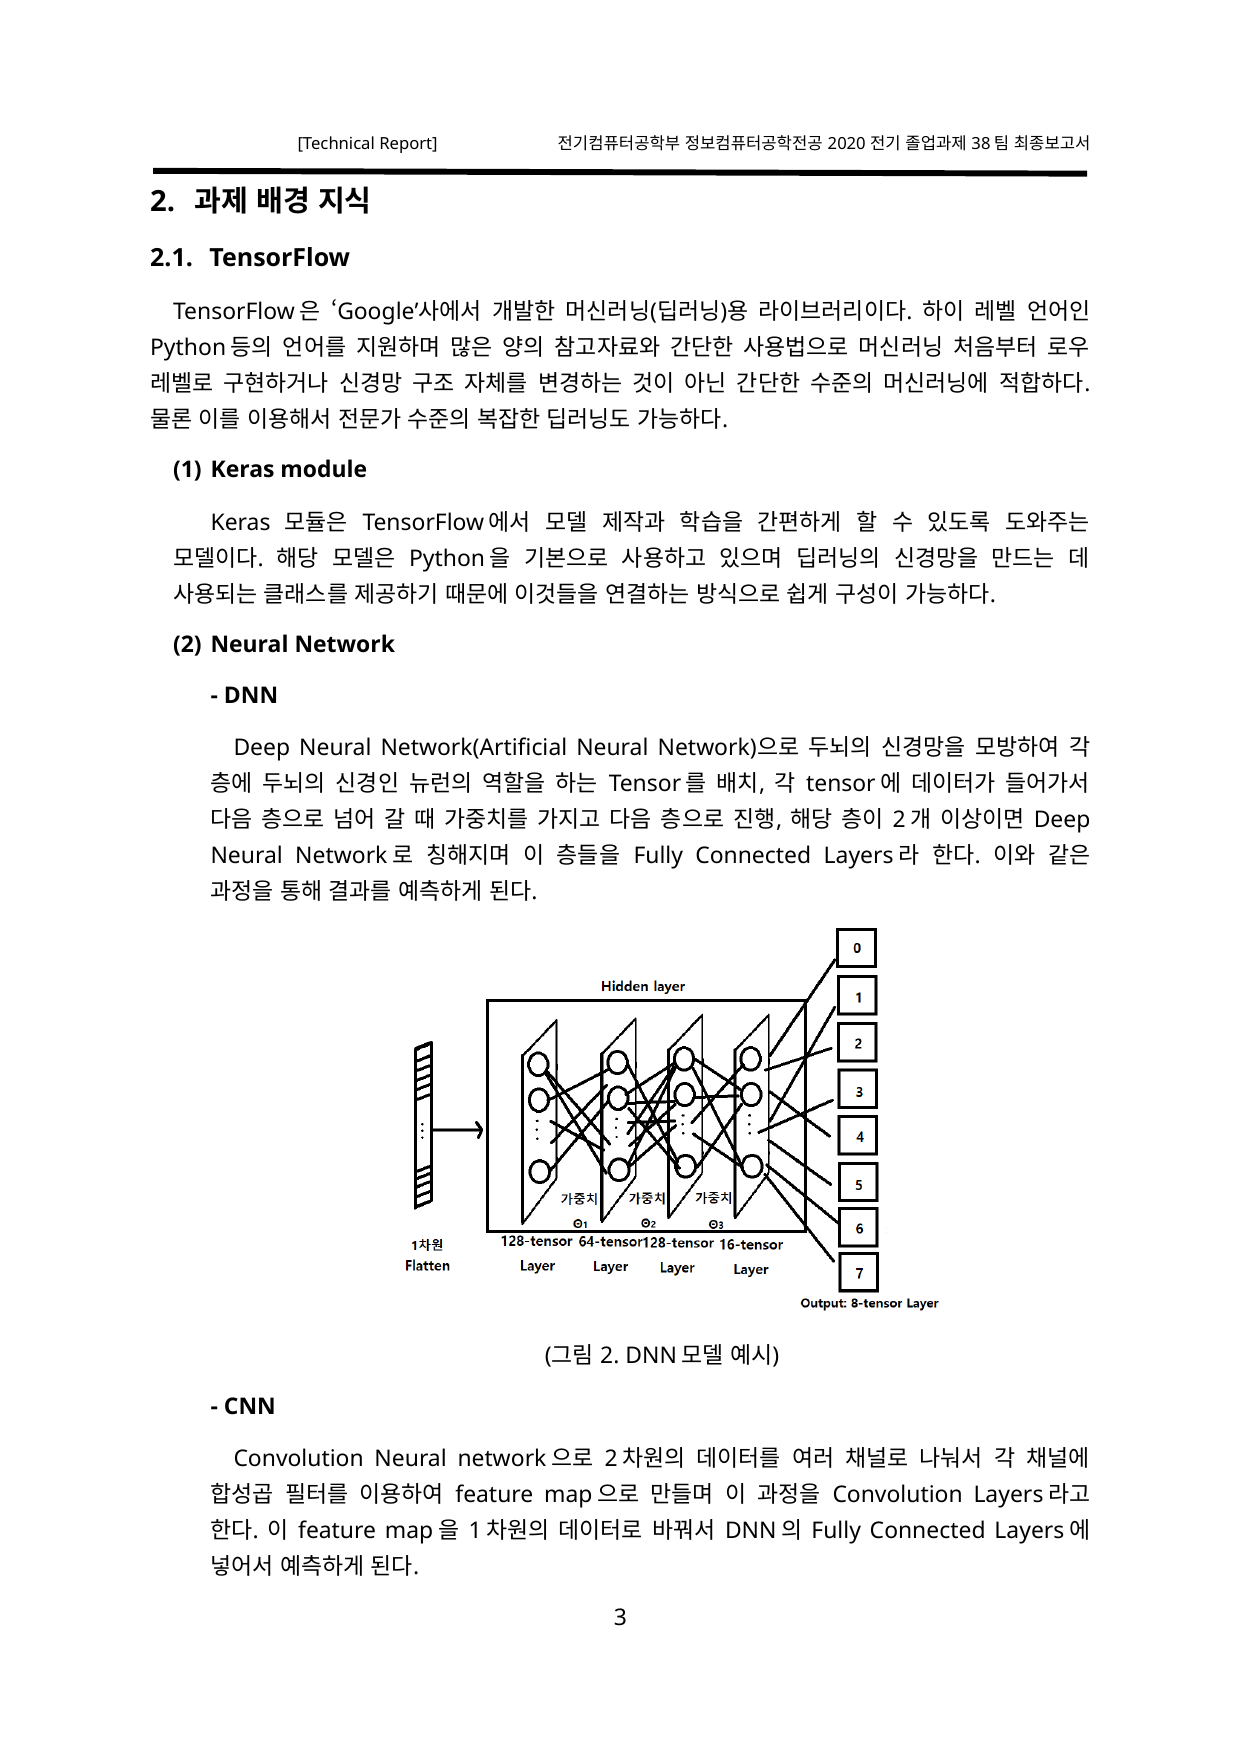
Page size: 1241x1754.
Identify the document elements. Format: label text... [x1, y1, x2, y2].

list Keras module [173, 453, 1090, 485]
subtitle TensorFlow [150, 239, 1090, 274]
picture [381, 925, 943, 1318]
text TensorFlow은 ‘Google’사에서 개발한 머신러닝(딥러닝)용 라이브러리이다. 하이 레벨 언어인 Python등의 언어를 지원하며 많은 양의 참고자료와 간단한 사용법으로 머신러닝 처음부터 로우 레벨로 구현하거나 신경망 구조 자체를 변경하는 것이 아닌 간단한 수준의 머신러닝에 적합하다. 물론 이를 이용해서 전문가 수준의 복잡한 딥러닝도 가능하다. [150, 293, 1090, 434]
list Neural Network [173, 628, 1090, 659]
text Convolution Neural network으로 2차원의 데이터를 여러 채널로 나눠서 각 채널에 합성곱 필터를 이용하여 feature map으로 만들며 이 과정을 Convolution Layers라고 한다. 이 feature map을 1차원의 데이터로 바꿔서 DNN의 Fully Connected Layers에 넣어서 예측하게 된다. [210, 1440, 1090, 1581]
text (그림 2. DNN모델 예시) [210, 1337, 1090, 1370]
text Keras 모듈은 TensorFlow에서 모델 제작과 학습을 간편하게 할 수 있도록 도와주는 모델이다. 해당 모델은 Python을 기본으로 사용하고 있으며 딥러닝의 신경망을 만드는 데 사용되는 클래스를 제공하기 때문에 이것들을 연결하는 방식으로 쉽게 구성이 가능하다. [173, 504, 1090, 609]
text Deep Neural Network(Artificial Neural Network)으로 두뇌의 신경망을 모방하여 각 층에 두뇌의 신경인 뉴런의 역할을 하는 Tensor를 배치, 각 tensor에 데이터가 들어가서 다음 층으로 넘어 갈 때 가중치를 가지고 다음 층으로 진행, 해당 층이 2개 이상이면 Deep Neural Network로 칭해지며 이 층들을 Fully Connected Layers라 한다. 이와 같은 과정을 통해 결과를 예측하게 된다. [210, 729, 1090, 906]
text - DNN [150, 679, 1090, 710]
subtitle 과제 배경 지식 [150, 177, 1090, 219]
text - CNN [150, 1390, 1090, 1421]
